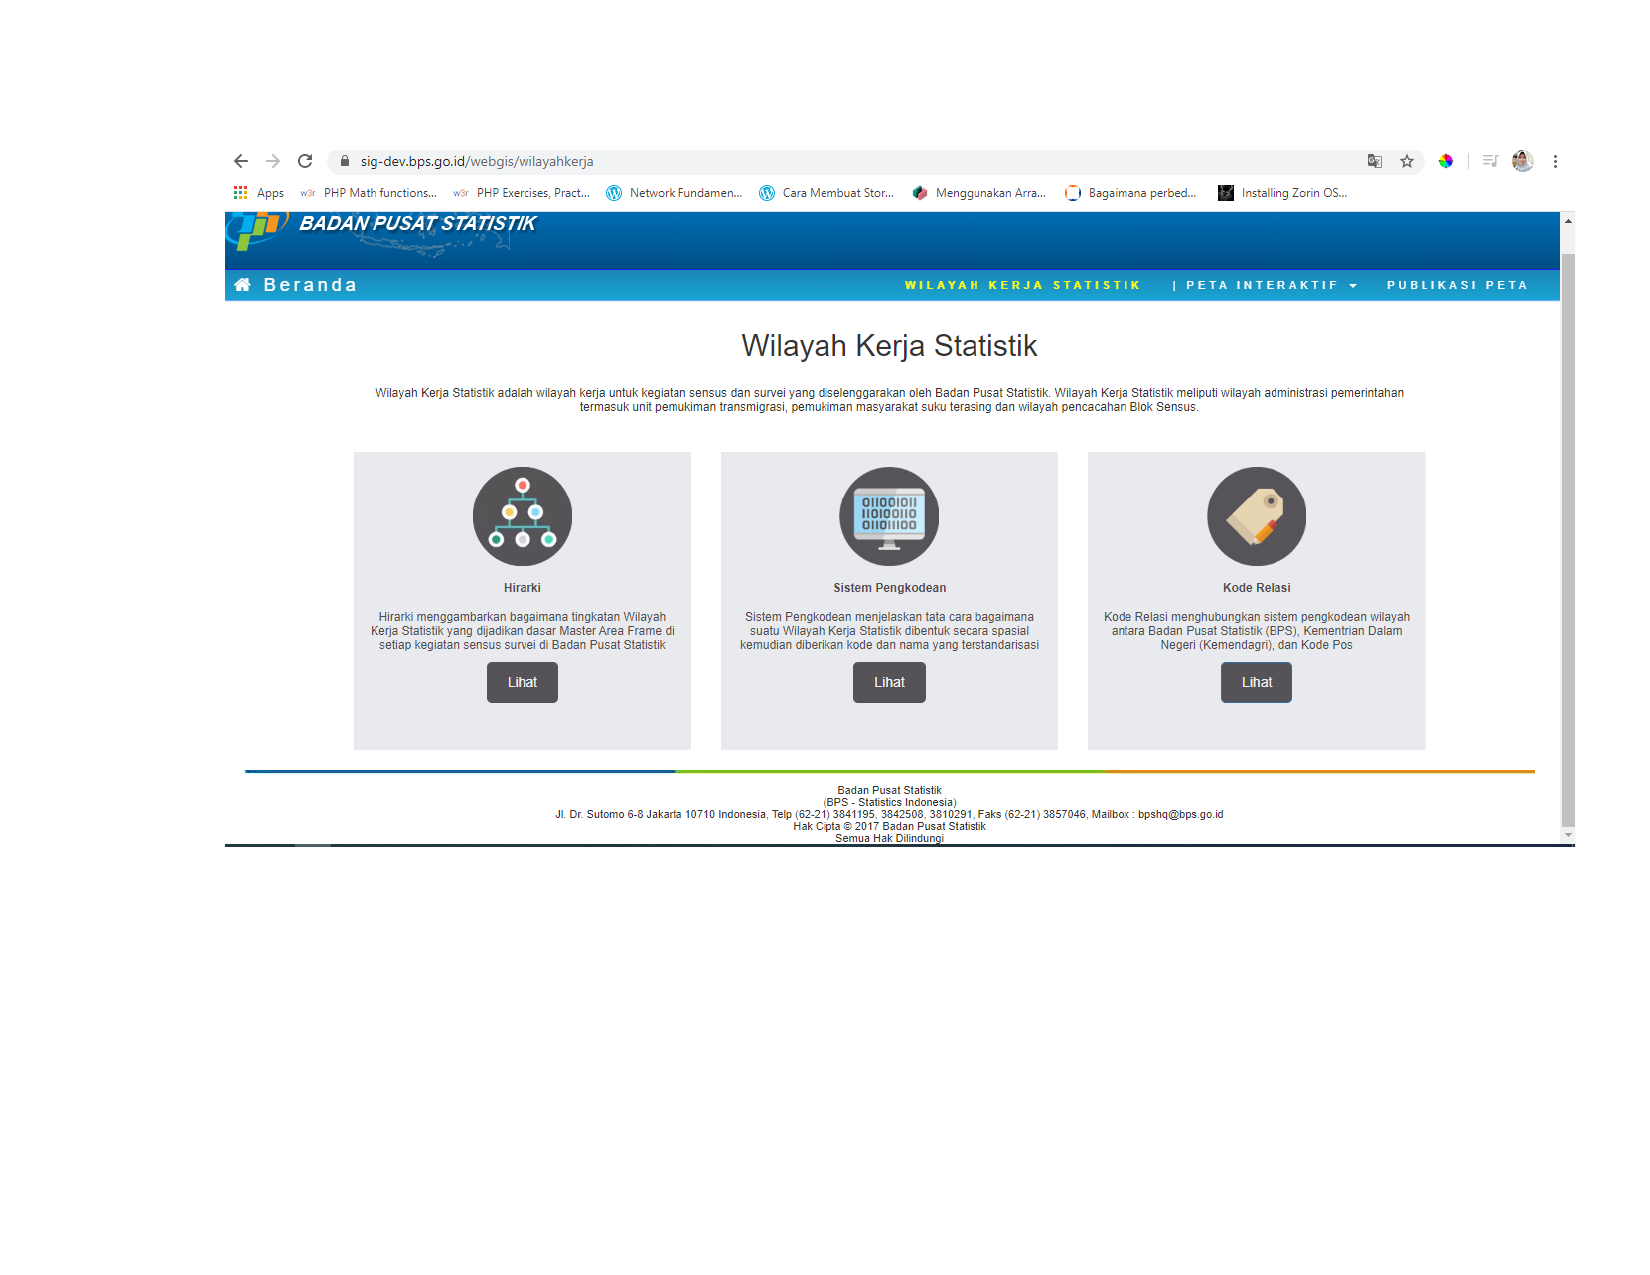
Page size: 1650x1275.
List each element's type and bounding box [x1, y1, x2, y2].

picture [225, 150, 1575, 847]
